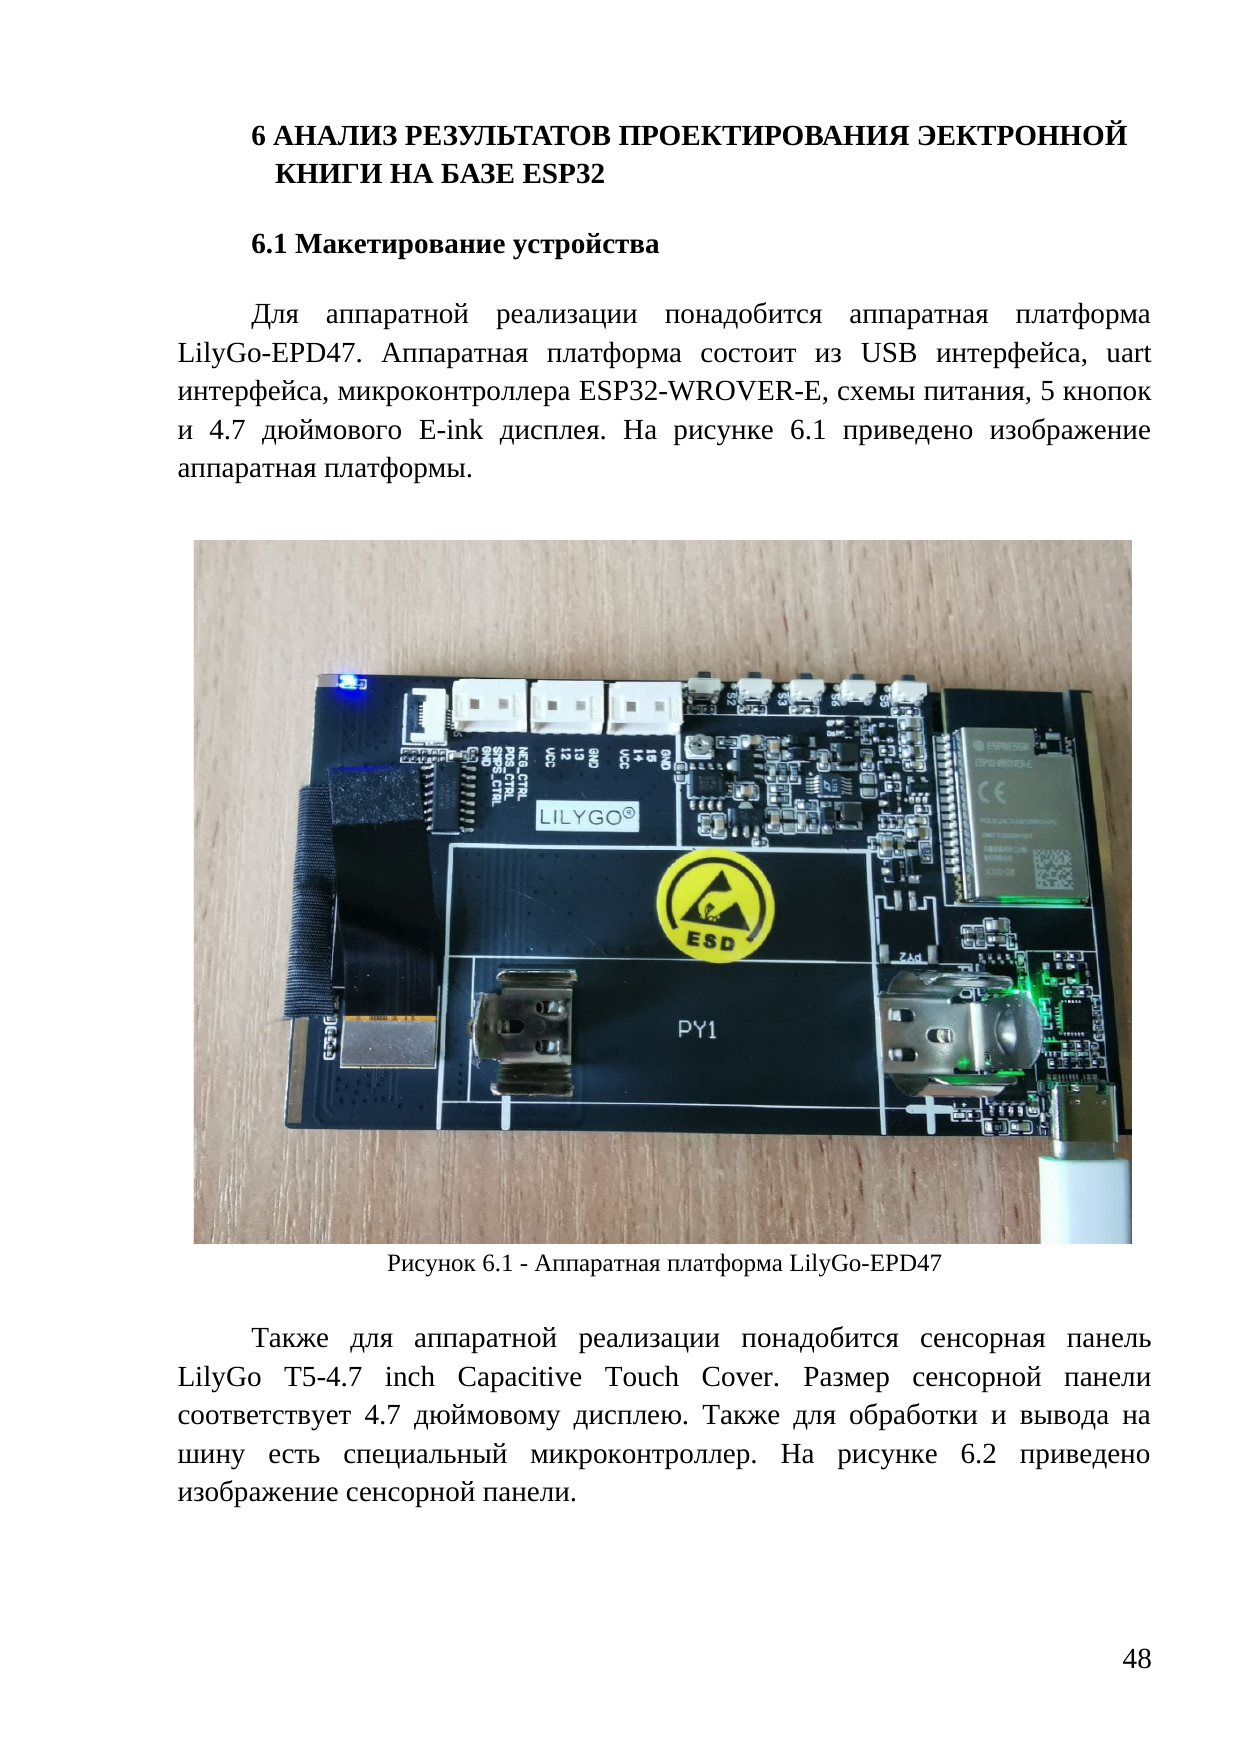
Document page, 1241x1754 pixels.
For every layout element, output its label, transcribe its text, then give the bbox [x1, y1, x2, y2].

subtitle Анализ результатов проектирования эектронной книги на базе ESP32 [251, 118, 1152, 190]
text Рисунок 6.1 - Аппаратная платформа LilyGo-EPD47 [177, 1248, 1152, 1277]
text Также для аппаратной реализации понадобится сенсорная панель LilyGo T5-4.7 inch Capacitive Touch Cover. Размер сенсорной панели соответствует 4.7 дюймовому дисплею. Также для обработки и вывода на шину есть специальный микроконтроллер. На рисунке 6.2 приведено изображение сенсорной панели. [177, 1320, 1152, 1508]
subtitle Макетирование устройства [251, 226, 1152, 260]
picture [195, 540, 1131, 1244]
text Для аппаратной реализации понадобится аппаратная платформа LilyGo-EPD47. Аппаратная платформа состоит из USB интерфейса, uart интерфейса, микроконтроллера ESP32-WROVER-E, схемы питания, 5 кнопок и 4.7 дюймового E-ink дисплея. На рисунке 6.1 приведено изображение аппаратная платформы. [177, 296, 1152, 484]
